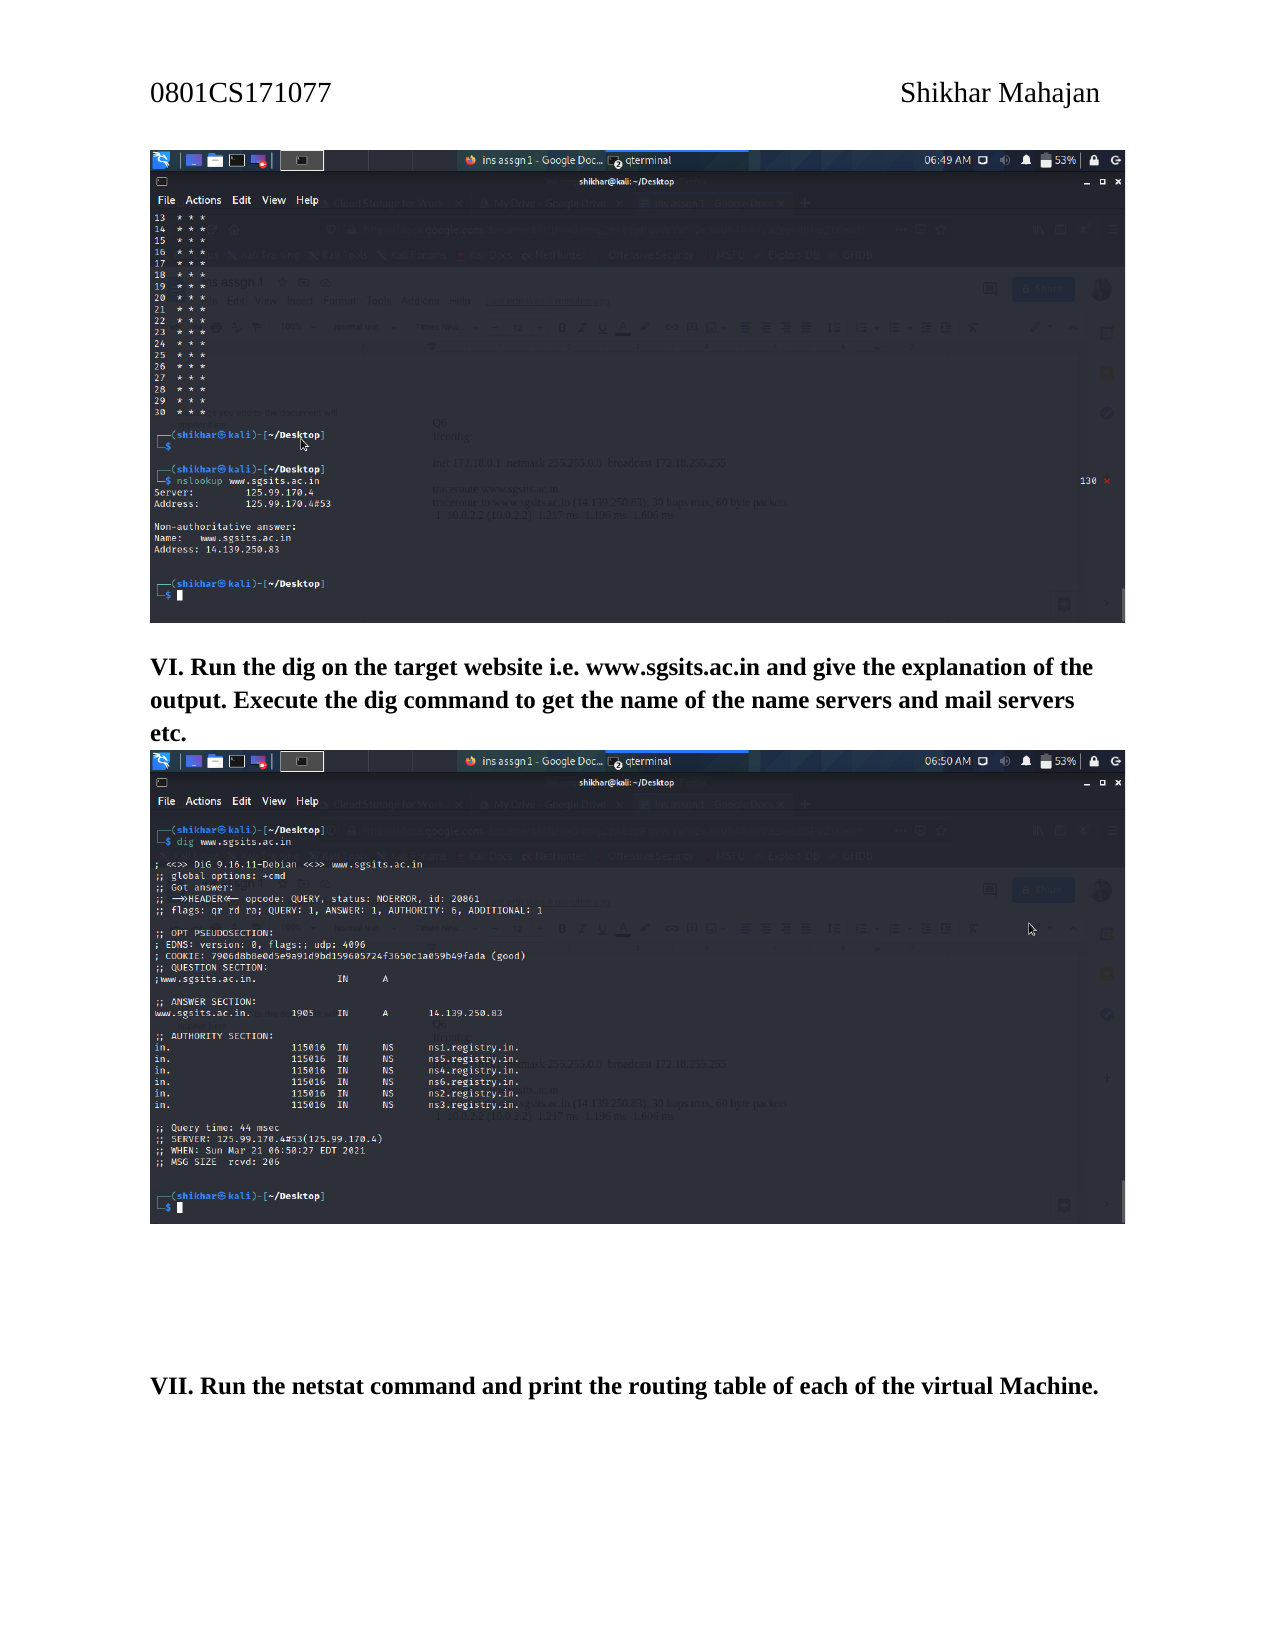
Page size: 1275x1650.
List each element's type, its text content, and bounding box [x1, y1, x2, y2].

text VII. Run the netstat command and print the routing table of each of the virtual Machine. [150, 1371, 1125, 1400]
picture [150, 150, 1125, 623]
text VI. Run the dig on the target website i.e. www.sgsits.ac.in and give the explanation of the [150, 652, 1125, 680]
picture [150, 750, 1125, 1224]
text output. Execute the dig command to get the name of the name servers and mail servers [150, 685, 1125, 713]
text etc. [150, 718, 1125, 746]
